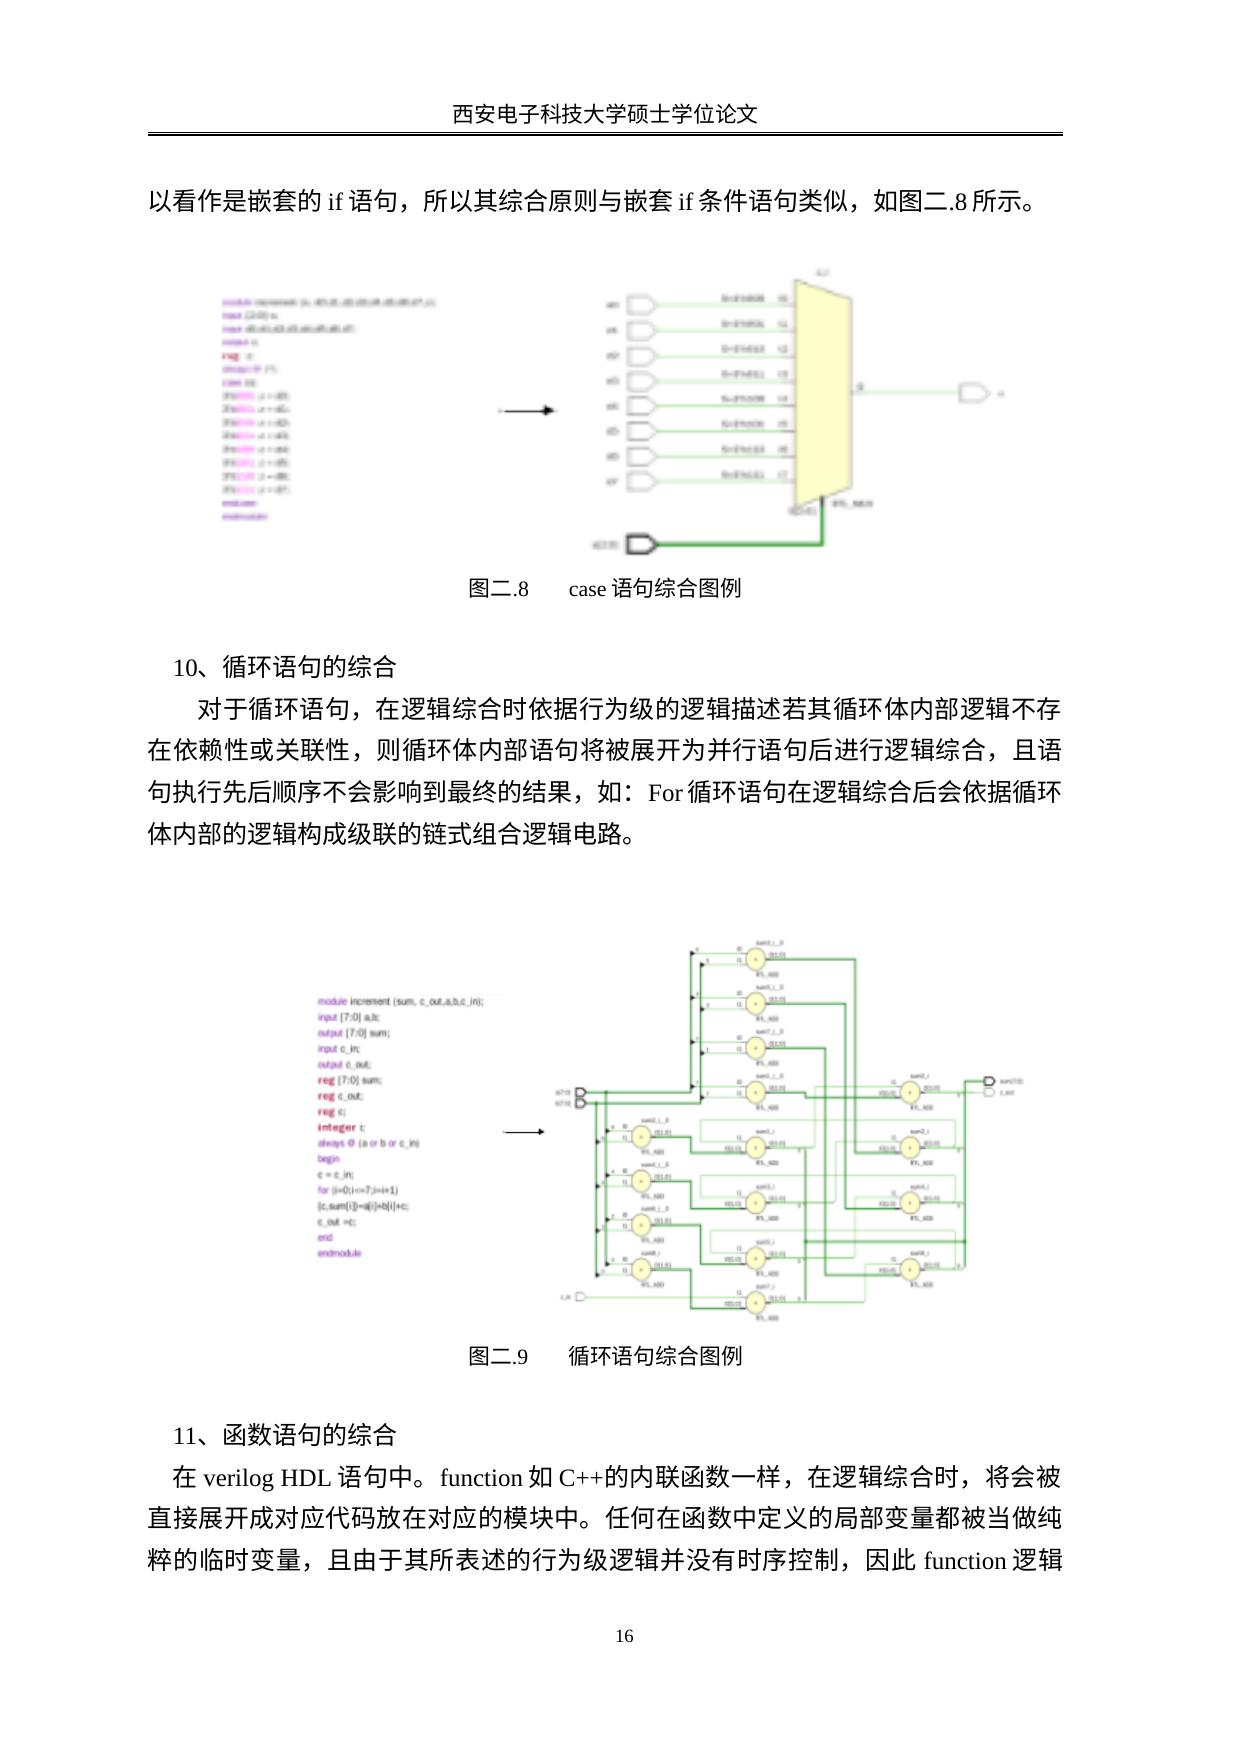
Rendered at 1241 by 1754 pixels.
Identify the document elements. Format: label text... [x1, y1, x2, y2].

text 对于循环语句，在逻辑综合时依据行为级的逻辑描述若其循环体内部逻辑不存在依赖性或关联性，则循环体内部语句将被展开为并行语句后进行逻辑综合，且语句执行先后顺序不会影响到最终的结果，如：For循环语句在逻辑综合后会依据循环体内部的逻辑构成级联的链式组合逻辑电路。 [148, 685, 1063, 851]
text 在Verilog HDL语句种，case包含两类条件表达式和选择项表达式，case语句可以看作是嵌套的if语句，所以其综合原则与嵌套if条件语句类似，如图2.13所示。 [148, 177, 1063, 219]
text 10、循环语句的综合 [148, 643, 1063, 685]
text 循环语句综合图例 [148, 1339, 1063, 1370]
text 在verilog HDL语句中。function如C++的内联函数一样，在逻辑综合时，将会被直接展开成对应代码放在对应的模块中。任何在函数中定义的局部变量都被当做纯粹的临时变量，且由于其所表述的行为级逻辑并没有时序控制，因此function逻辑综合结果是组合逻辑，如图2.15所示。 [148, 1453, 1063, 1578]
text 11、函数语句的综合 [148, 1411, 1063, 1453]
text case语句综合图例 [148, 571, 1063, 602]
